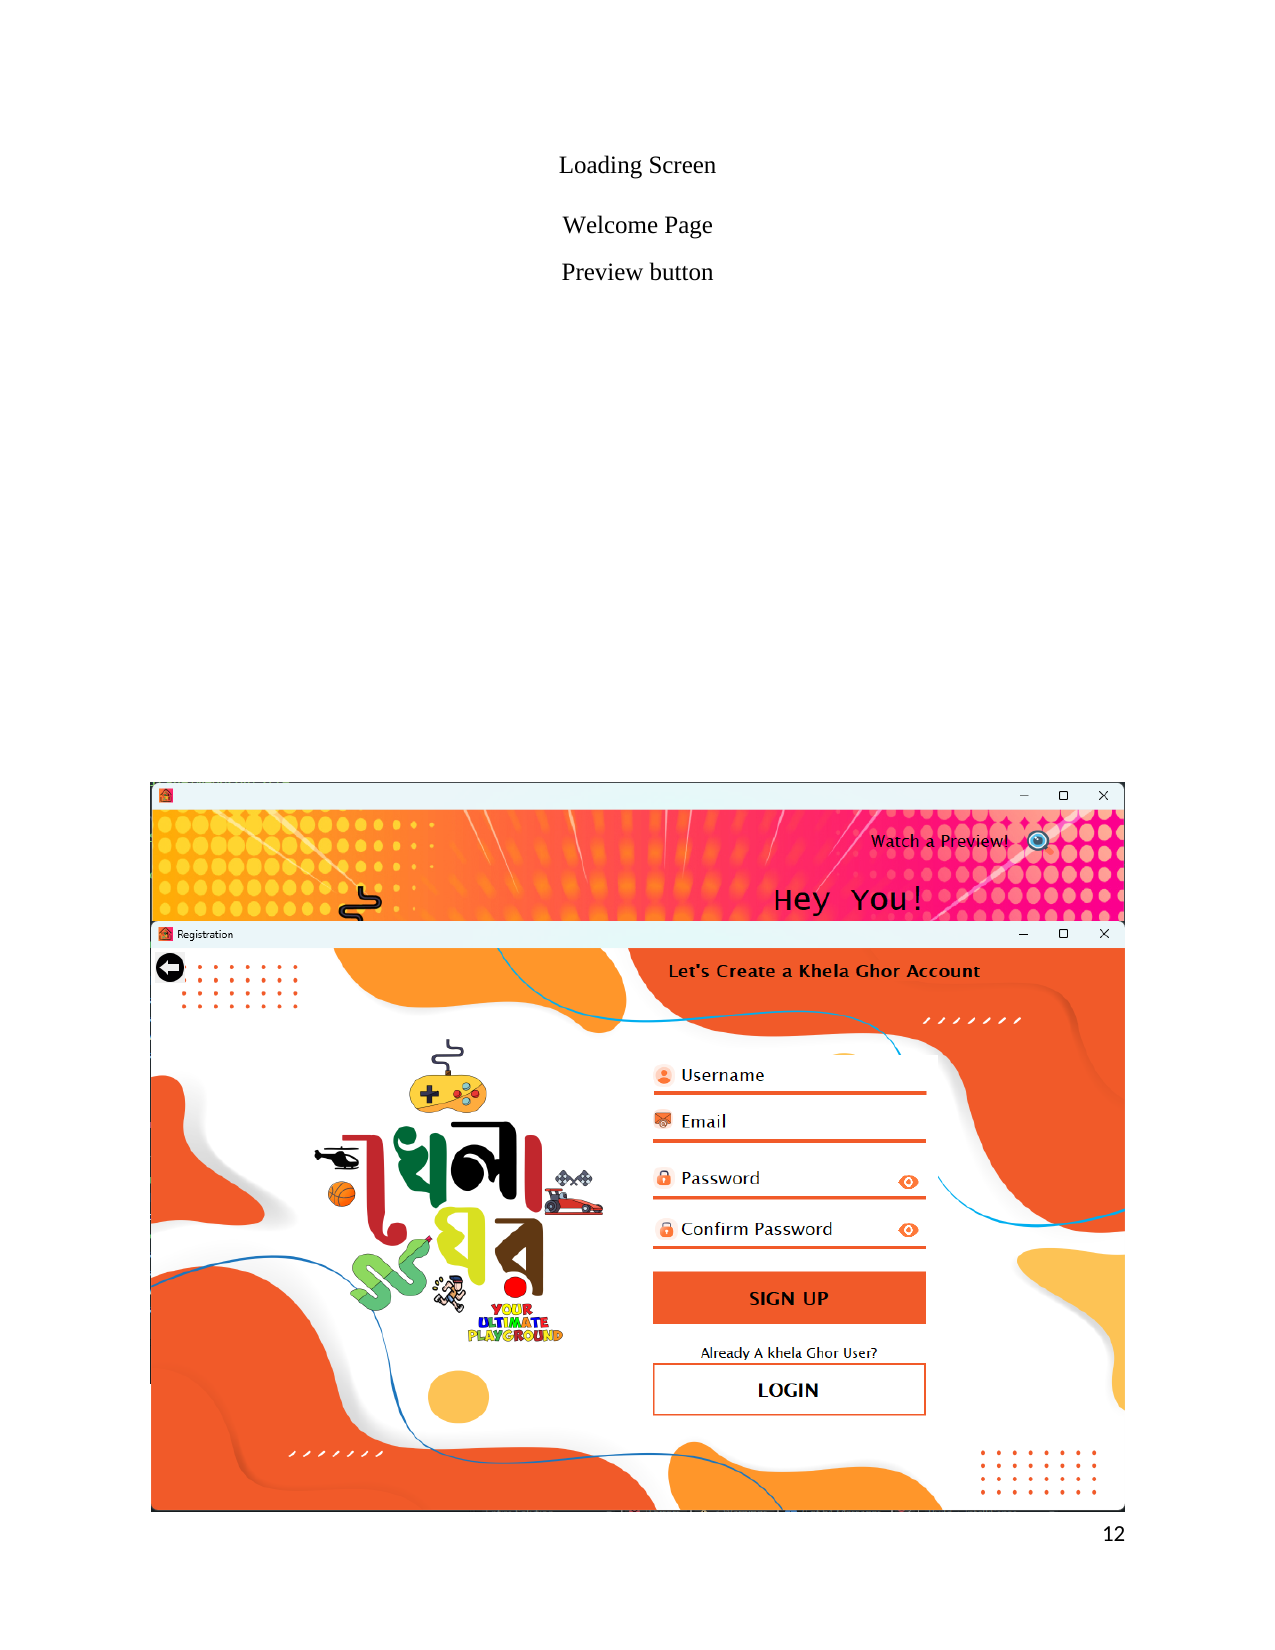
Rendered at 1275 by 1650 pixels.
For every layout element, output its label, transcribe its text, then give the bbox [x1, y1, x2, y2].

picture [150, 782, 1125, 1512]
text Preview button [150, 257, 1125, 286]
text Welcome Page [150, 210, 1125, 238]
text Loading Screen [150, 150, 1125, 179]
